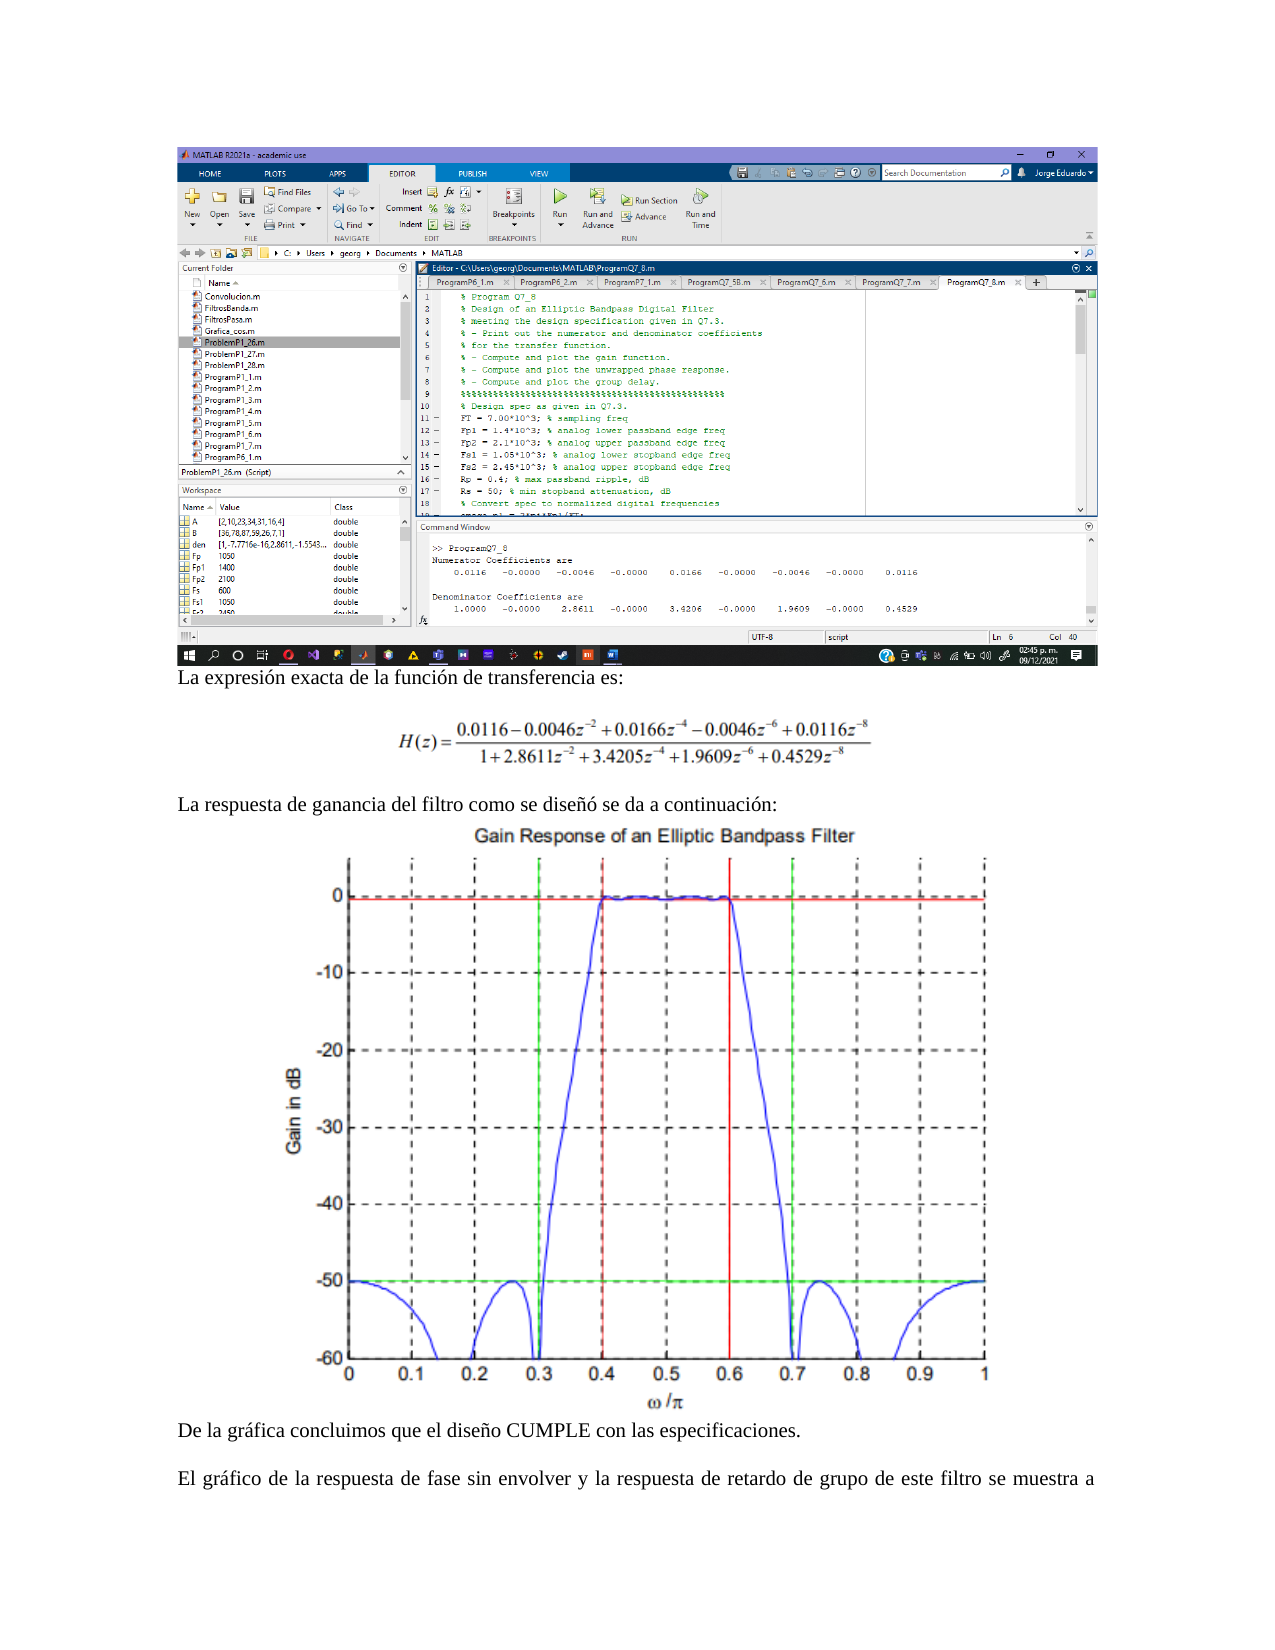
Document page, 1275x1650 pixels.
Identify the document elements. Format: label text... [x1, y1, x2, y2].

text La expresión exacta de la función de transferencia es: [177, 666, 1098, 689]
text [177, 1466, 1098, 1490]
picture [177, 147, 1098, 666]
picture [396, 713, 879, 769]
text La respuesta de ganancia del filtro como se diseñó se da a continuación: [177, 792, 1098, 816]
picture [280, 816, 995, 1418]
text De la gráfica concluimos que el diseño CUMPLE con las especificaciones. [177, 1418, 1098, 1442]
